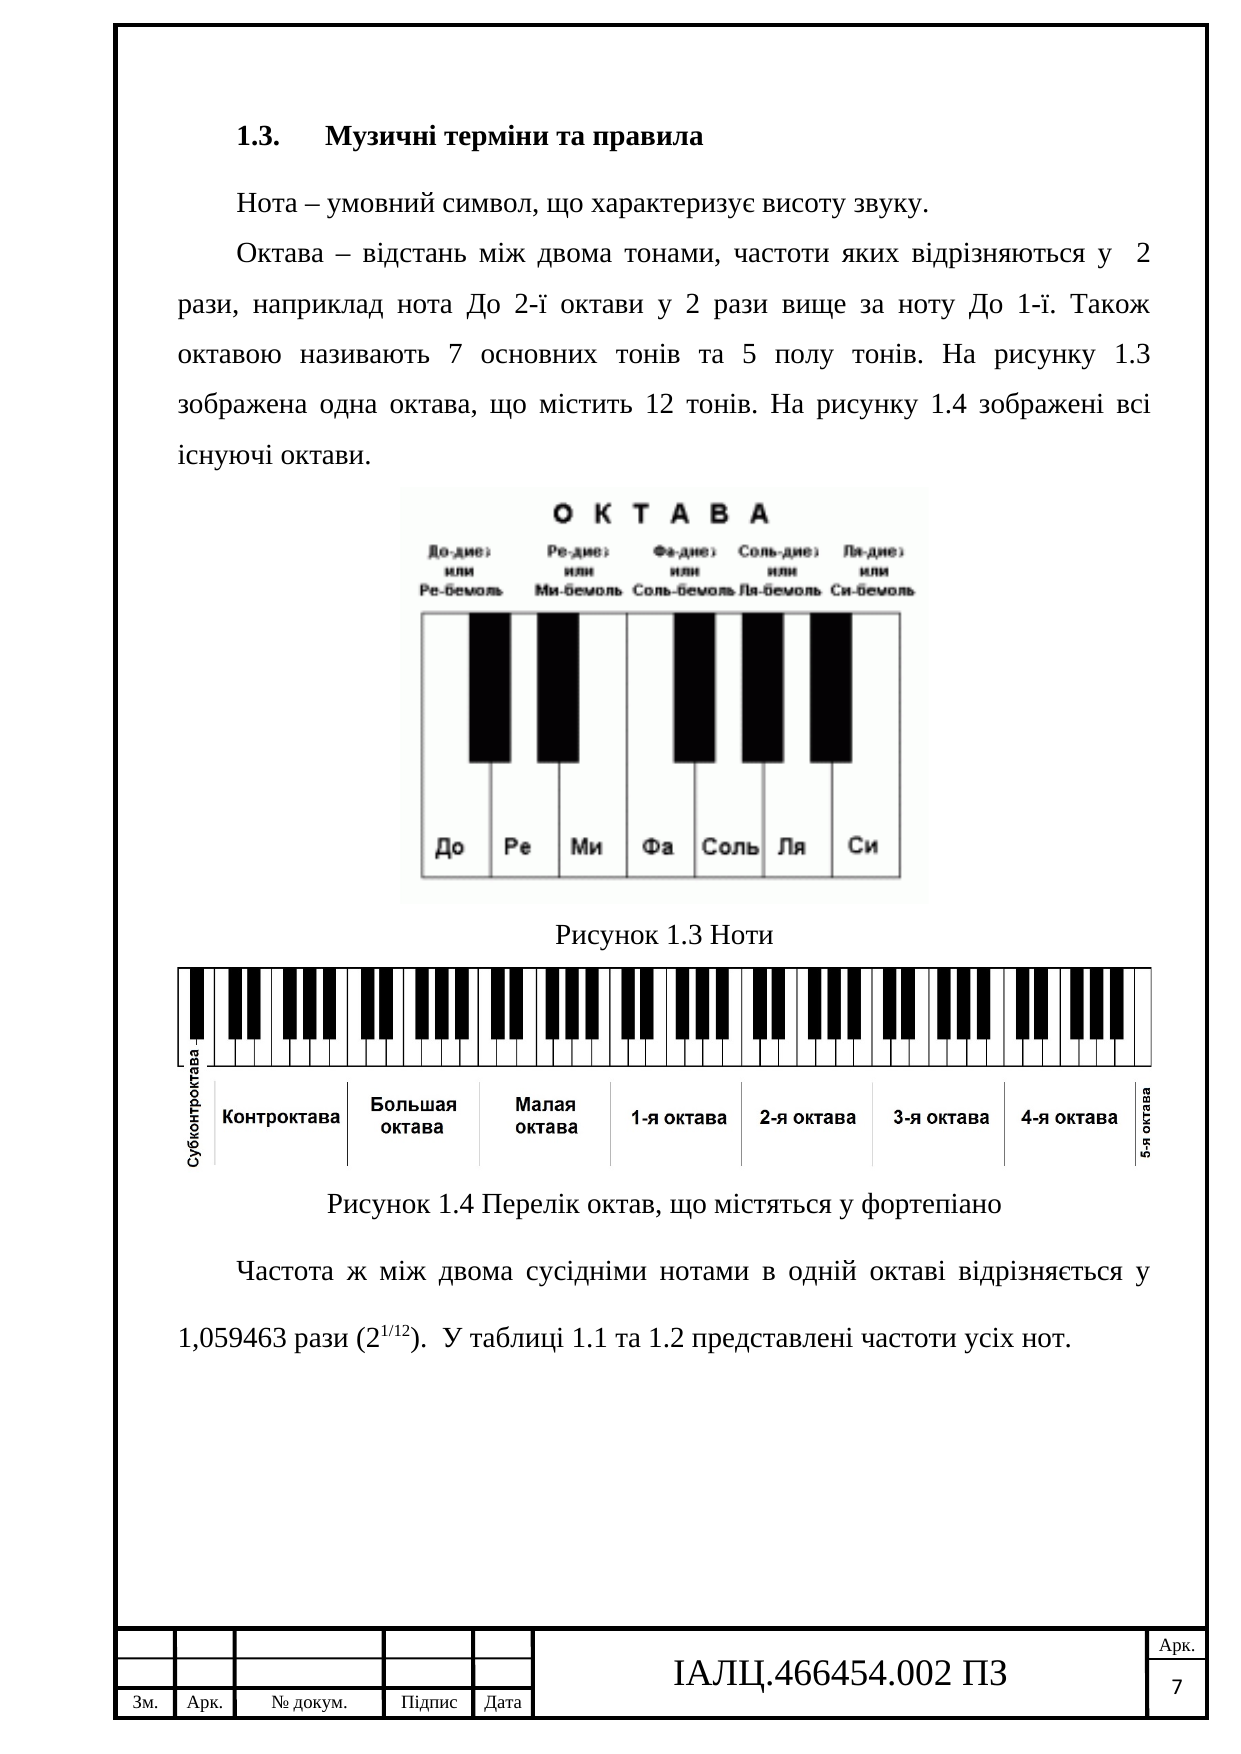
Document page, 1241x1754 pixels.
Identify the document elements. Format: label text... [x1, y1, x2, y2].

picture [400, 487, 929, 904]
list Музичні терміни та правила [177, 118, 1152, 152]
list Частота ж між двома сусідніми нотами в одній октаві відрізняється у 1,059463 рази (21/12). У таблиці 1.1 та 1.2 представлені частоти усіх нот. [177, 1253, 1152, 1354]
list Рисунок 1.3 Ноти [177, 917, 1152, 951]
list Октава – відстань між двома тонами, частоти яких відрізняються у 2 рази, наприклад нота До 2-ї октави у 2 рази вище за ноту До 1-ї. Також октавою називають 7 основних тонів та 5 полу тонів. На рисунку 1.3 зображена одна октава, що містить 12 тонів. На рисунку 1.4 зображені всі існуючі октави. [177, 236, 1152, 470]
list Нота – умовний символ, що характеризує висоту звуку. [177, 185, 1152, 219]
picture [177, 967, 1152, 1173]
list Рисунок 1.4 Перелік октав, що містяться у фортепіано [177, 1186, 1152, 1220]
